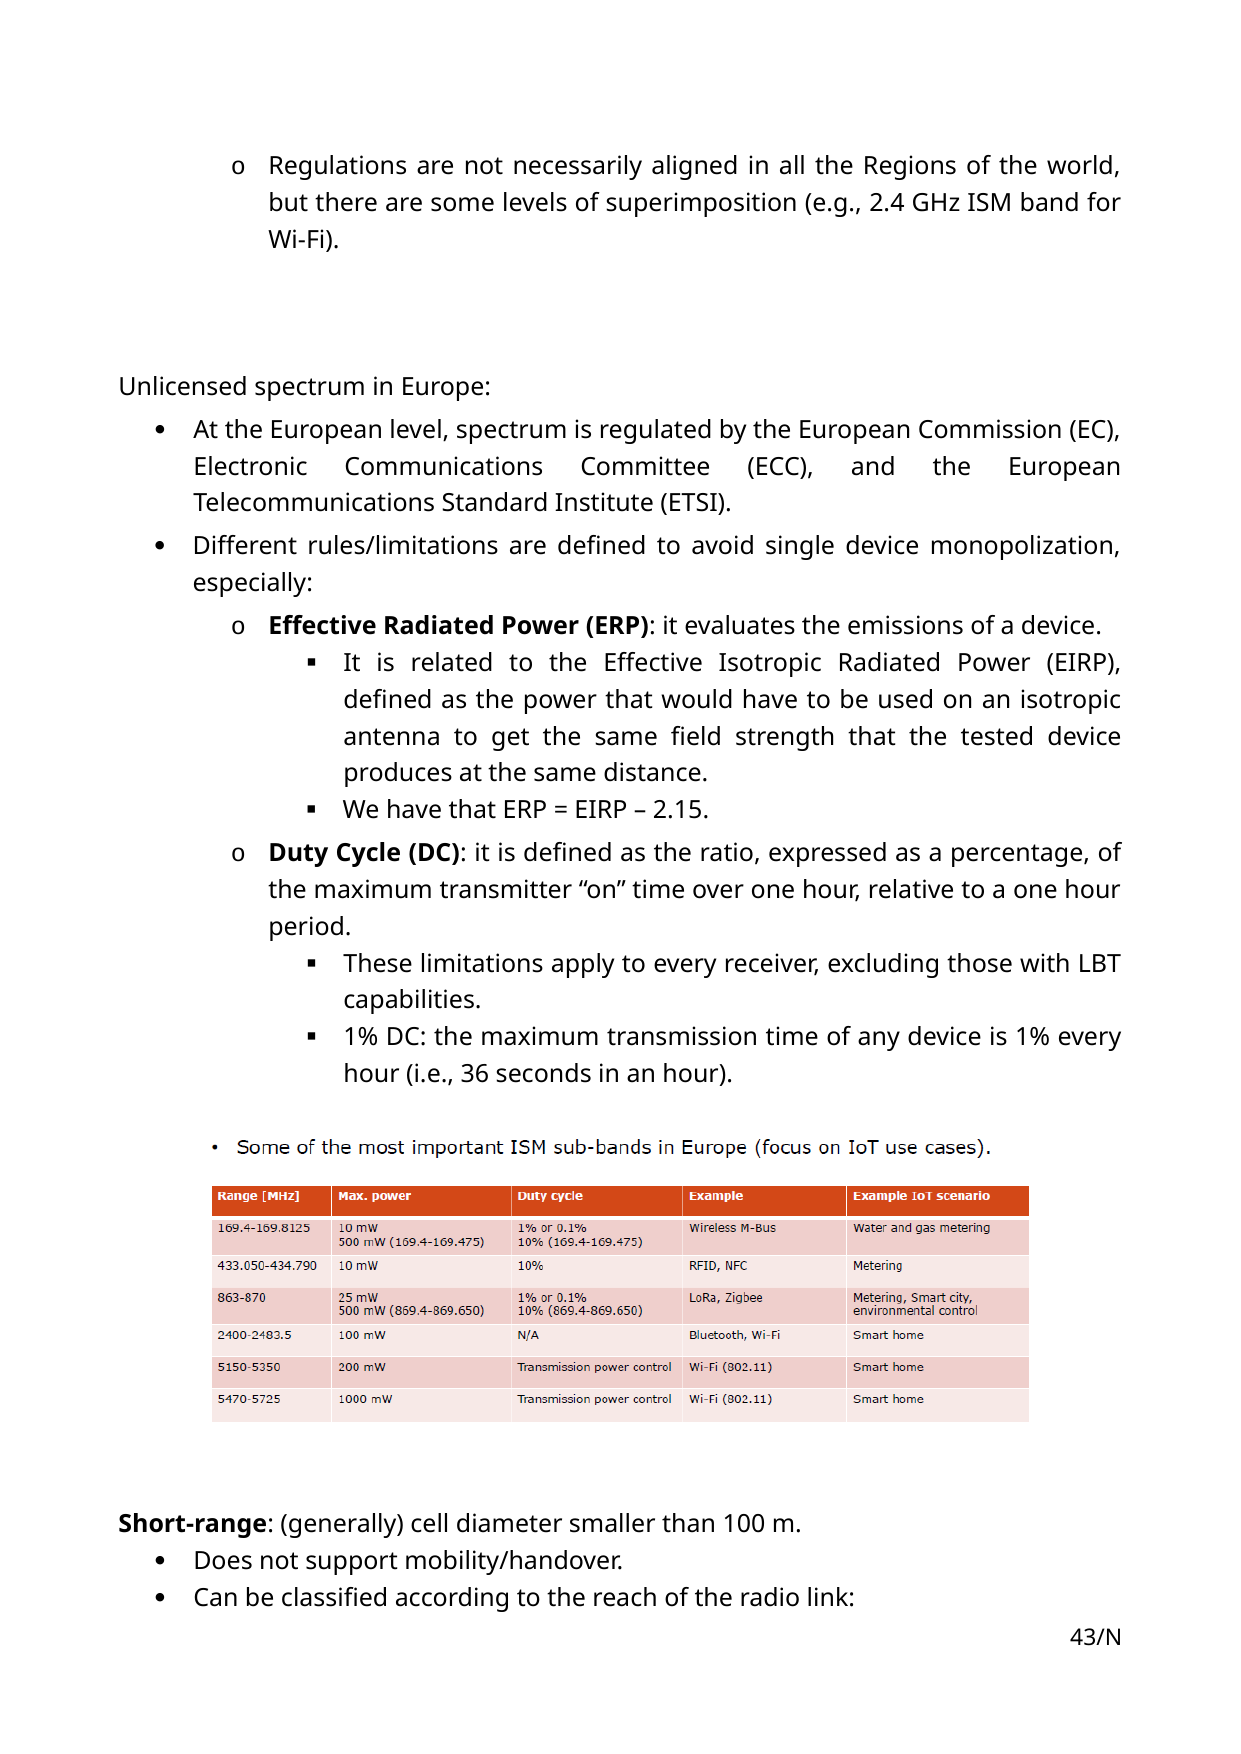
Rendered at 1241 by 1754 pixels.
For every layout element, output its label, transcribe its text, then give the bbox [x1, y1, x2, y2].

list These limitations apply to every receiver, excluding those with LBT capabilities. [306, 945, 1122, 1016]
picture [202, 1129, 1038, 1431]
list Does not support mobility/handover. [156, 1543, 1122, 1577]
list Effective Radiated Power (ERP): it evaluates the emissions of a device. [231, 608, 1122, 642]
text Unlicensed spectrum in Europe: [118, 368, 1122, 402]
text Short-range: (generally) cell diameter smaller than 100 m. [118, 1506, 1122, 1540]
list Duty Cycle (DC): it is defined as the ratio, expressed as a percentage, of the maximum transmitter “on” time over one hour, relative to a one hour period. [231, 835, 1122, 943]
list At the European level, spectrum is regulated by the European Commission (EC), Electronic Communications Committee (ECC), and the European Telecommunications Standard Institute (ETSI). [156, 411, 1122, 519]
list It is related to the Effective Isotropic Radiated Power (EIRP), defined as the power that would have to be used on an isotropic antenna to get the same field strength that the tested device produces at the same distance. [306, 645, 1122, 789]
list Regulations are not necessarily aligned in all the Regions of the world, but there are some levels of superimposition (e.g., 2.4 GHz ISM band for Wi-Fi). [231, 148, 1122, 255]
list Can be classified according to the reach of the radio link: [156, 1579, 1122, 1614]
list We have that ERP = EIRP – 2.15. [305, 792, 1122, 826]
list 1% DC: the maximum transmission time of any device is 1% every hour (i.e., 36 seconds in an hour). [306, 1019, 1122, 1090]
list Different rules/limitations are defined to avoid single device monopolization, especially: [155, 528, 1122, 599]
